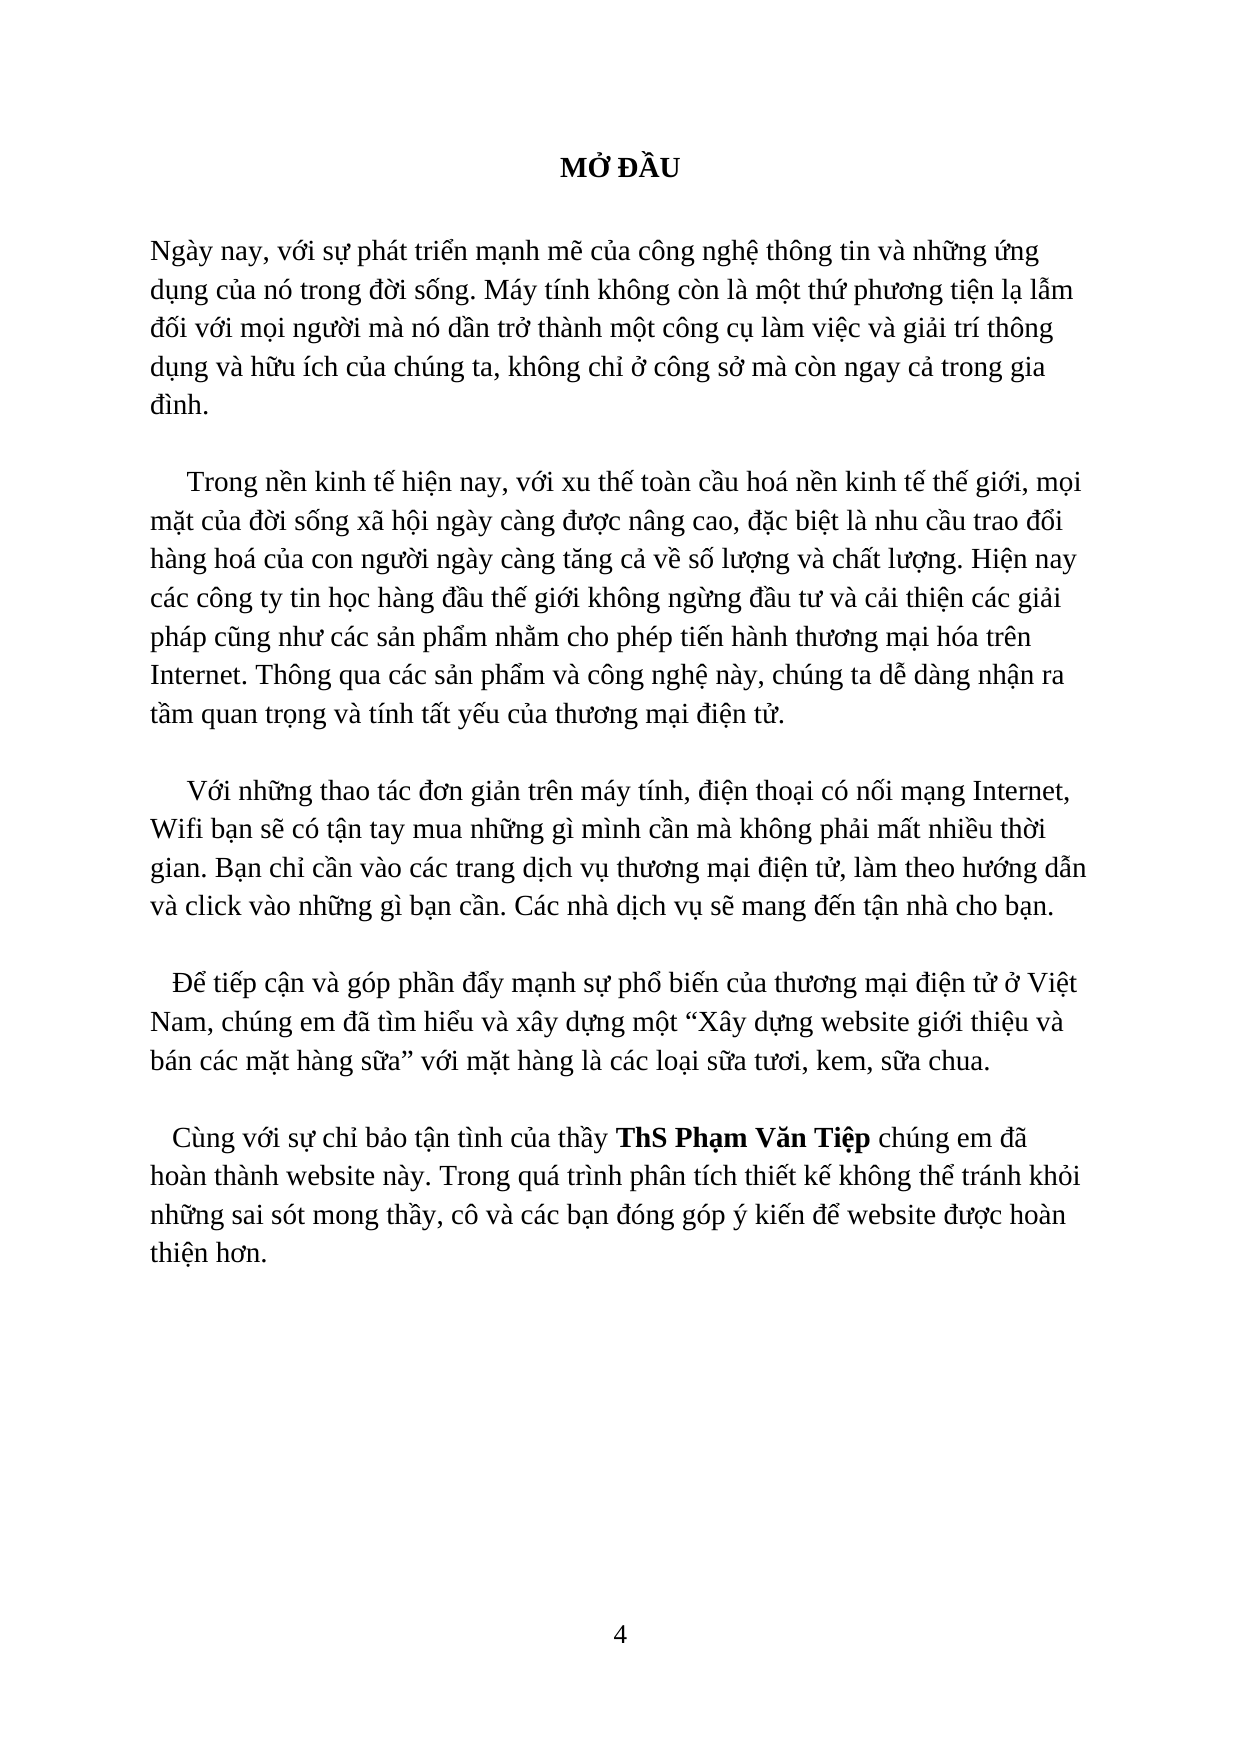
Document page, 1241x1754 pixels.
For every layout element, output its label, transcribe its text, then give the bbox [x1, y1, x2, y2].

text Ngày nay, với sự phát triển mạnh mẽ của công nghệ thông tin và những ứng dụng của nó trong đời sống. Máy tính không còn là một thứ phương tiện lạ lẫm đối với mọi người mà nó dần trở thành một công cụ làm việc và giải trí thông dụng và hữu ích của chúng ta, không chỉ ở công sở mà còn ngay cả trong gia đình. [150, 233, 1090, 421]
text Với những thao tác đơn giản trên máy tính, điện thoại có nối mạng Internet, Wifi bạn sẽ có tận tay mua những gì mình cần mà không phải mất nhiều thời gian. Bạn chỉ cần vào các trang dịch vụ thương mại điện tử, làm theo hướng dẫn và click vào những gì bạn cần. Các nhà dịch vụ sẽ mang đến tận nhà cho bạn. [150, 773, 1090, 922]
text Để tiếp cận và góp phần đẩy mạnh sự phổ biến của thương mại điện tử ở Việt Nam, chúng em đã tìm hiểu và xây dựng một “Xây dựng website giới thiệu và bán các mặt hàng sữa” với mặt hàng là các loại sữa tươi, kem, sữa chua. [150, 966, 1090, 1076]
subtitle MỞ ĐẦU [150, 150, 1090, 183]
text Cùng với sự chỉ bảo tận tình của thầy ThS Phạm Văn Tiệp chúng em đã hoàn thành website này. Trong quá trình phân tích thiết kế không thể tránh khỏi những sai sót mong thầy, cô và các bạn đóng góp ý kiến để website được hoàn thiện hơn. [150, 1120, 1090, 1269]
text Trong nền kinh tế hiện nay, với xu thế toàn cầu hoá nền kinh tế thế giới, mọi mặt của đời sống xã hội ngày càng được nâng cao, đặc biệt là nhu cầu trao đổi hàng hoá của con người ngày càng tăng cả về số lượng và chất lượng. Hiện nay các công ty tin học hàng đầu thế giới không ngừng đầu tư và cải thiện các giải pháp cũng như các sản phẩm nhằm cho phép tiến hành thương mại hóa trên Internet. Thông qua các sản phẩm và công nghệ này, chúng ta dễ dàng nhận ra tầm quan trọng và tính tất yếu của thương mại điện tử. [150, 464, 1090, 729]
